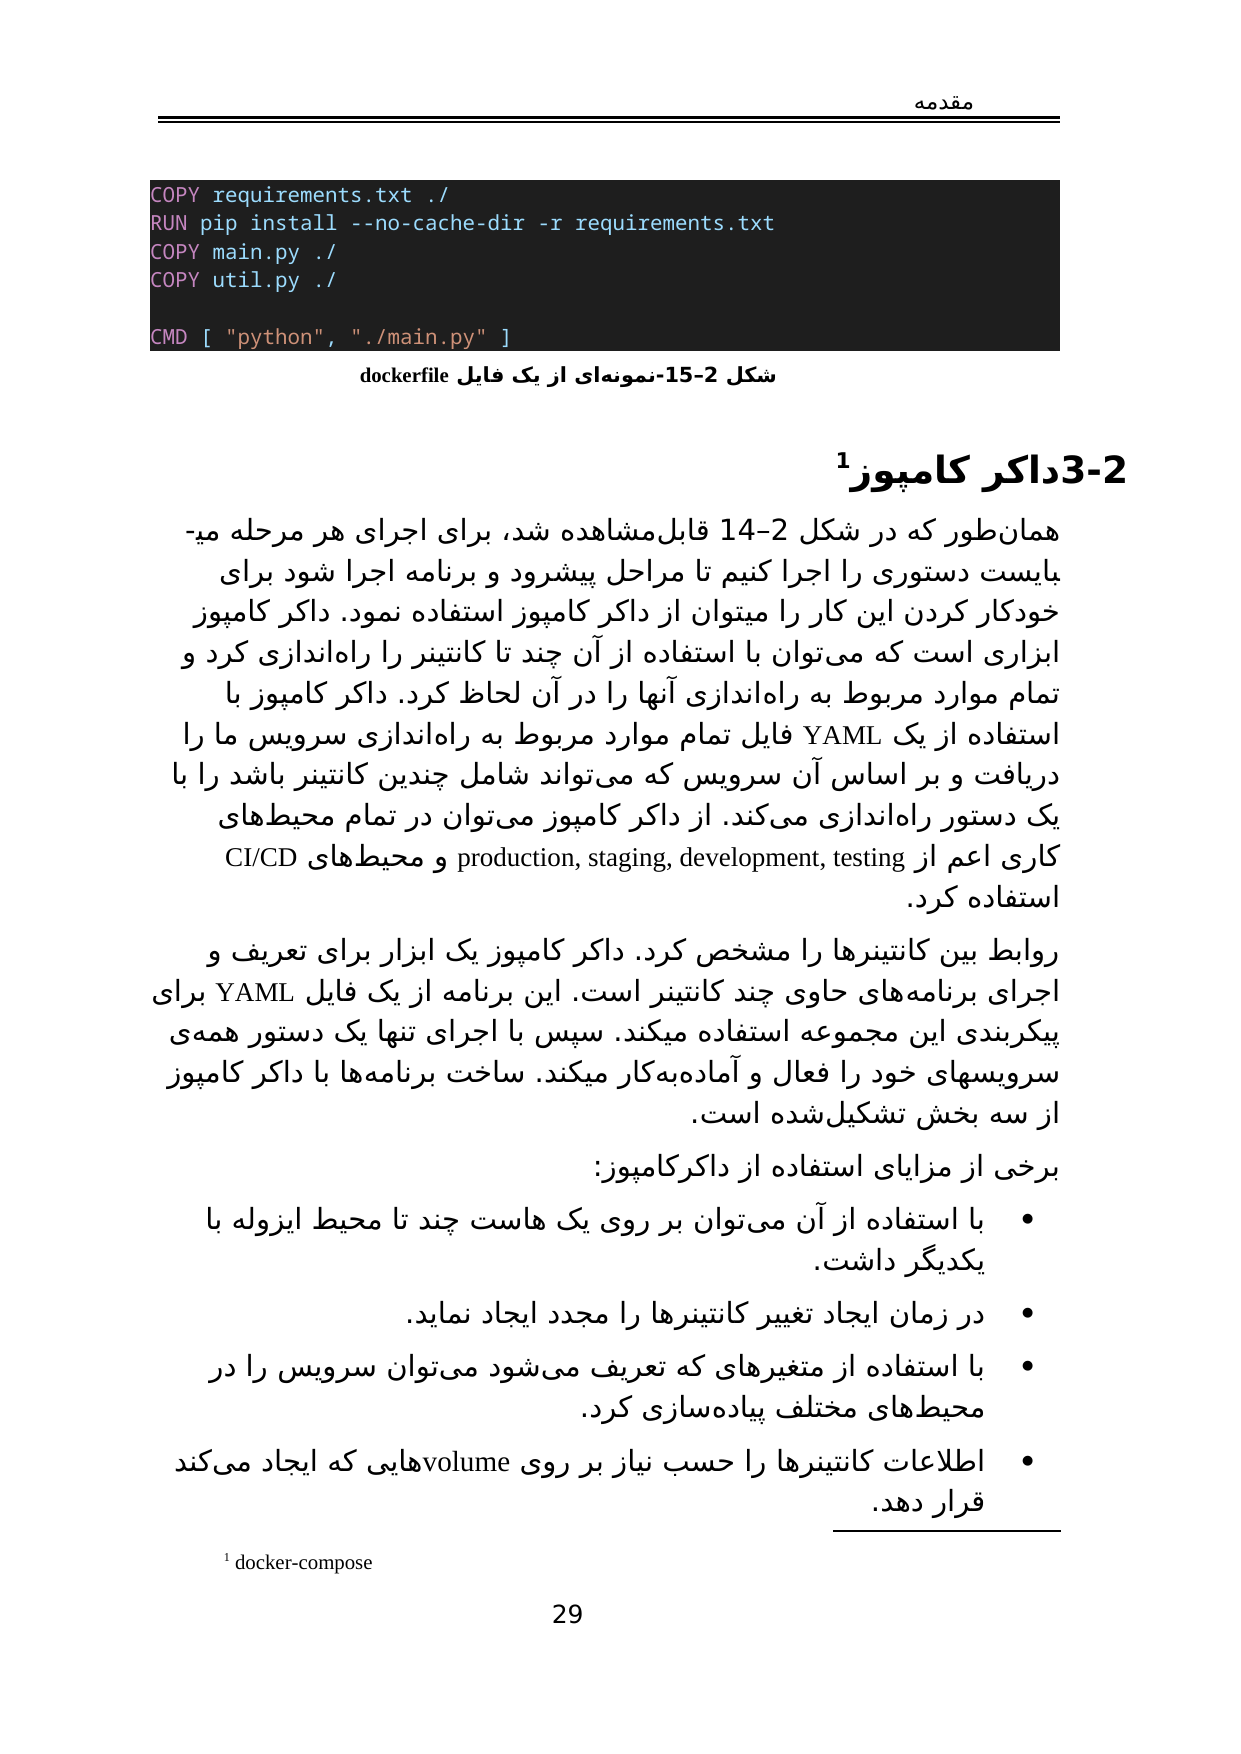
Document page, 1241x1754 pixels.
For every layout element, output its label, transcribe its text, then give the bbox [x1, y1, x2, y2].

list با استفاده از آن می‌توان بر روی یک هاست چند تا محیط ایزوله با یکدیگر داشت. [150, 1202, 1023, 1277]
text COPY util.py ./ [150, 265, 1060, 294]
text RUN pip install --no-cache-dir -r requirements.txt [150, 208, 1060, 237]
subtitle داکر کامپوز [150, 448, 1060, 492]
text برخی از مزایای استفاده از داکرکامپوز: [150, 1149, 1060, 1183]
list با استفاده از متغیرهای که تعریف می‌شود می‌توان سرویس‌ را در محیط‌های مختلف پیاده‌سازی کرد. [150, 1350, 1023, 1424]
text COPY main.py ./ [150, 237, 1060, 265]
text COPY requirements.txt ./ [150, 180, 1060, 208]
text CMD [ "python", "./main.py" ] [150, 322, 1060, 351]
list اطلاعات کانتینرها‌ را حسب نیاز بر روی volumeهایی که ایجاد می‌کند قرار دهد. [150, 1444, 1023, 1518]
list در زمان ایجاد تغییر کانتینر‌ها را مجدد ایجاد نماید. [150, 1296, 1023, 1330]
text روابط بین کانتینرها را مشخص کرد. داکر کامپوز یک ابزار برای تعریف و اجرای برنامه‌های حاوی چند کانتینر است. این برنامه از یک فایل YAML برای پیکربندی این مجموعه استفاده میکند. سپس با اجرای تنها یک دستور همه‌ی سرویسهای خود را فعال و آماده‌به‌کار میکند. ساخت برنامه‌ها با داکر کامپوز از سه بخش تشکیل‌شده است. [150, 933, 1060, 1130]
